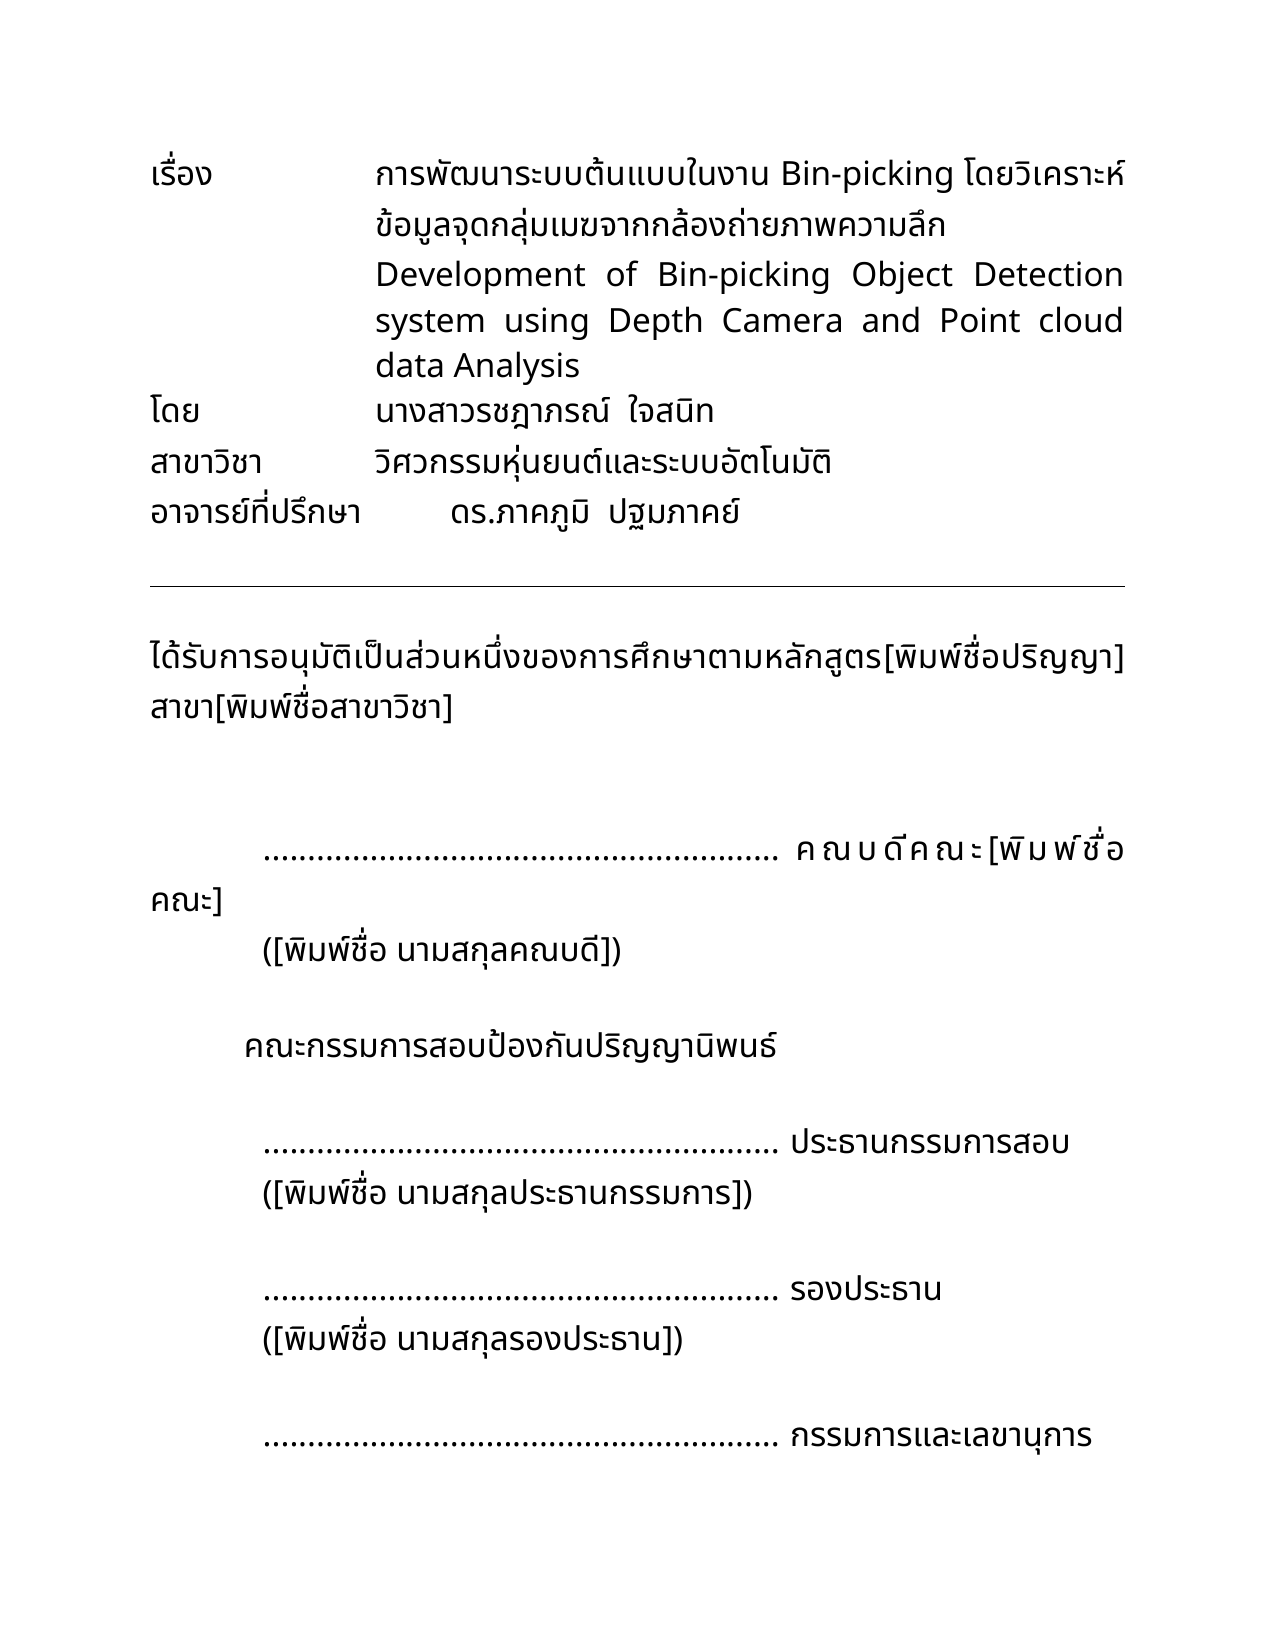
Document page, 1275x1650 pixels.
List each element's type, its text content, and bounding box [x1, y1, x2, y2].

text ([พิมพ์ชื่อ นามสกุลรองประธาน]) [150, 1315, 1125, 1366]
text ([พิมพ์ชื่อ นามสกุลประธานกรรมการ]) [150, 1168, 1125, 1219]
text สาขาวิชา วิศวกรรมหุ่นยนต์และระบบอัตโนมัติ [150, 438, 1125, 488]
text โดย นางสาวรชฎาภรณ์ ใจสนิท [150, 387, 1125, 438]
text คณะกรรมการสอบป้องกันปริญญานิพนธ์ [150, 1022, 1125, 1072]
text Development of Bin-picking Object Detection system using Depth Camera and Point cloud data Analysis [366, 251, 1125, 387]
text อาจารย์ที่ปรึกษา ดร.ภาคภูมิ ปฐมภาคย์ [150, 488, 1125, 539]
text .......................................................... รองประธาน [150, 1264, 1125, 1315]
text ([พิมพ์ชื่อ นามสกุลคณบดี]) [150, 926, 1125, 977]
text .......................................................... คณบดีคณะ[พิมพ์ชื่อคณะ] [150, 825, 1125, 926]
text .......................................................... ประธานกรรมการสอบ [150, 1118, 1125, 1168]
text เรื่อง การพัฒนาระบบต้นแบบในงาน Bin-picking โดยวิเคราะห์ข้อมูลจุดกลุ่มเมฆจากกล้องถ่ายภาพความลึก [150, 150, 1125, 251]
text .......................................................... กรรมการและเลขานุการ [150, 1411, 1125, 1462]
text ได้รับการอนุมัติเป็นส่วนหนึ่งของการศึกษาตามหลักสูตร[พิมพ์ชื่อปริญญา] สาขา[พิมพ์ชื่อสาขาวิชา] [150, 633, 1125, 734]
